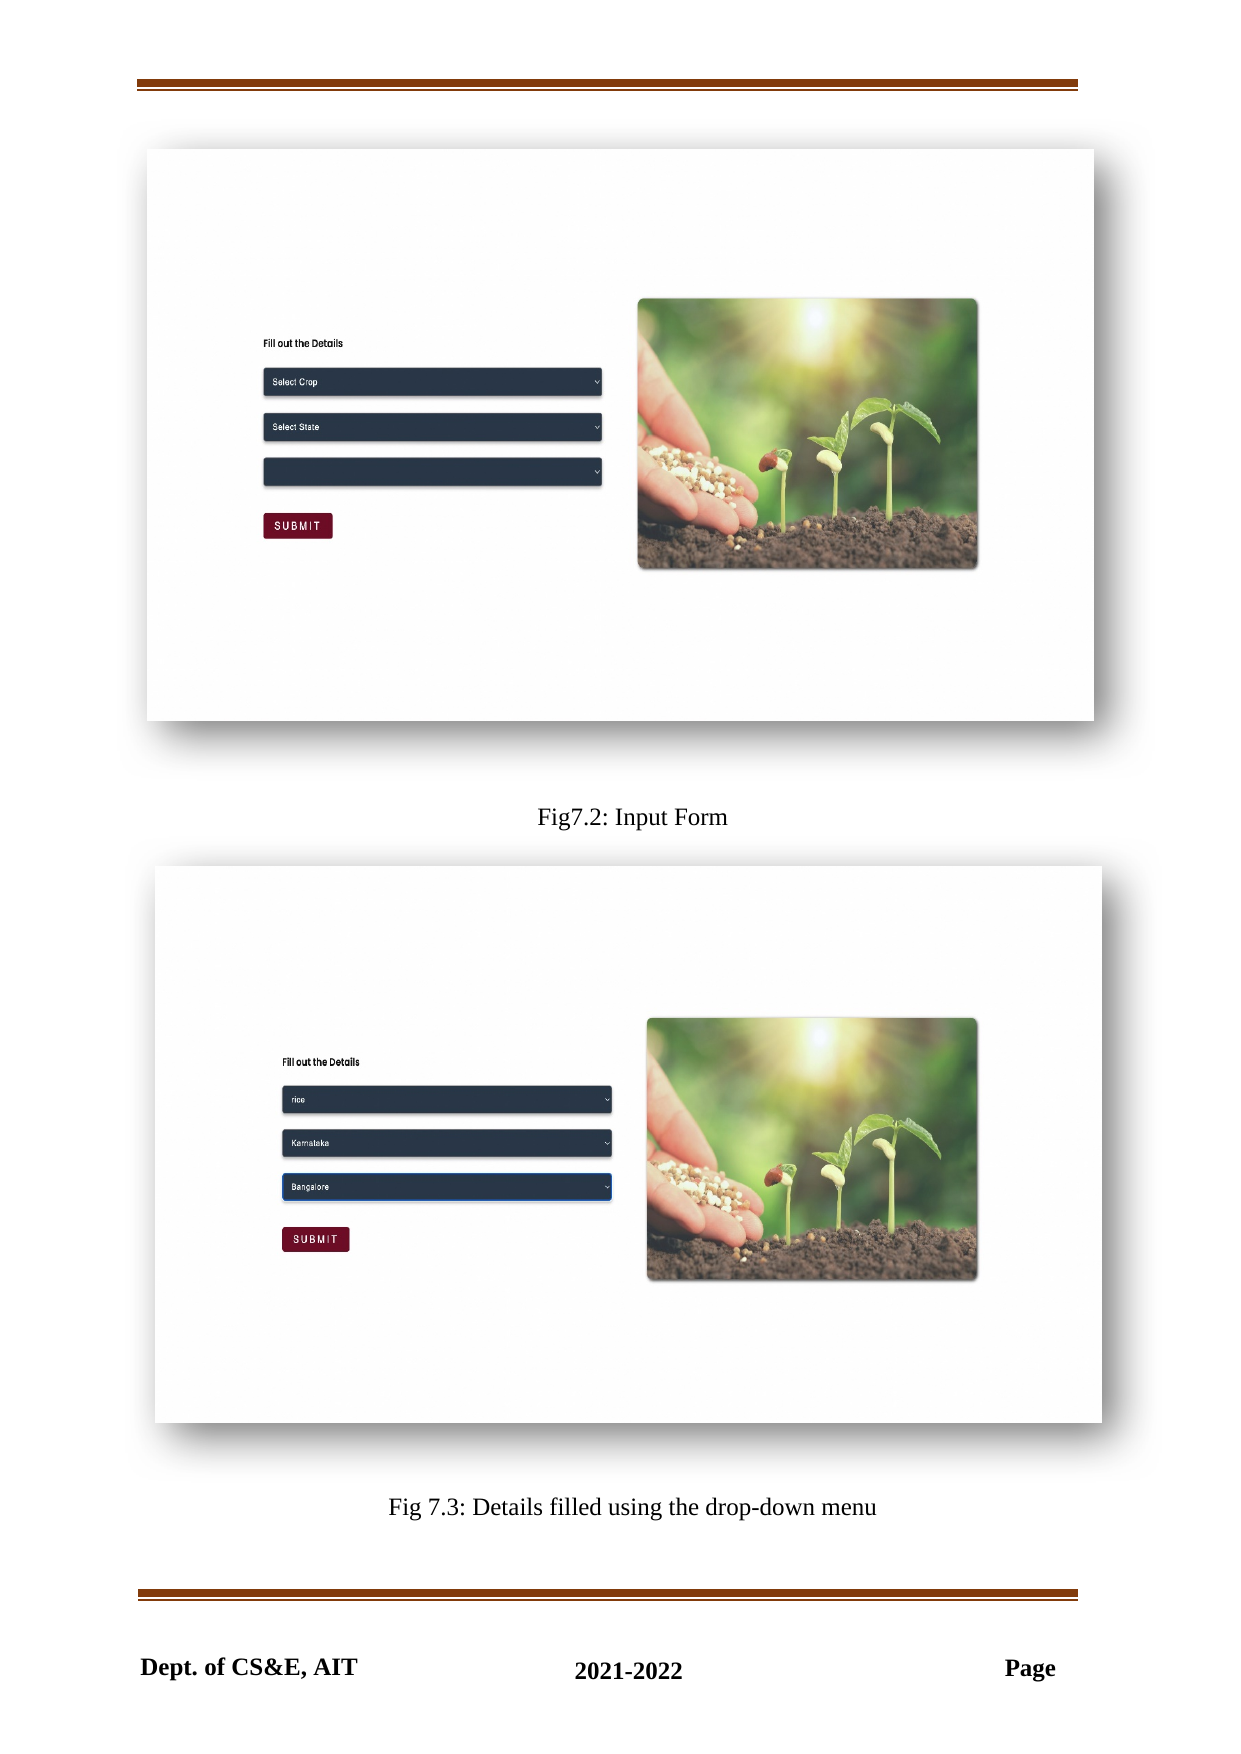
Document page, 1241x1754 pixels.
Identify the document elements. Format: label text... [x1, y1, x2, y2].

text Fig7.2: Input Form [64, 802, 1201, 831]
picture [147, 149, 1094, 721]
picture [155, 866, 1102, 1423]
text Fig 7.3: Details filled using the drop-down menu [64, 1492, 1201, 1521]
